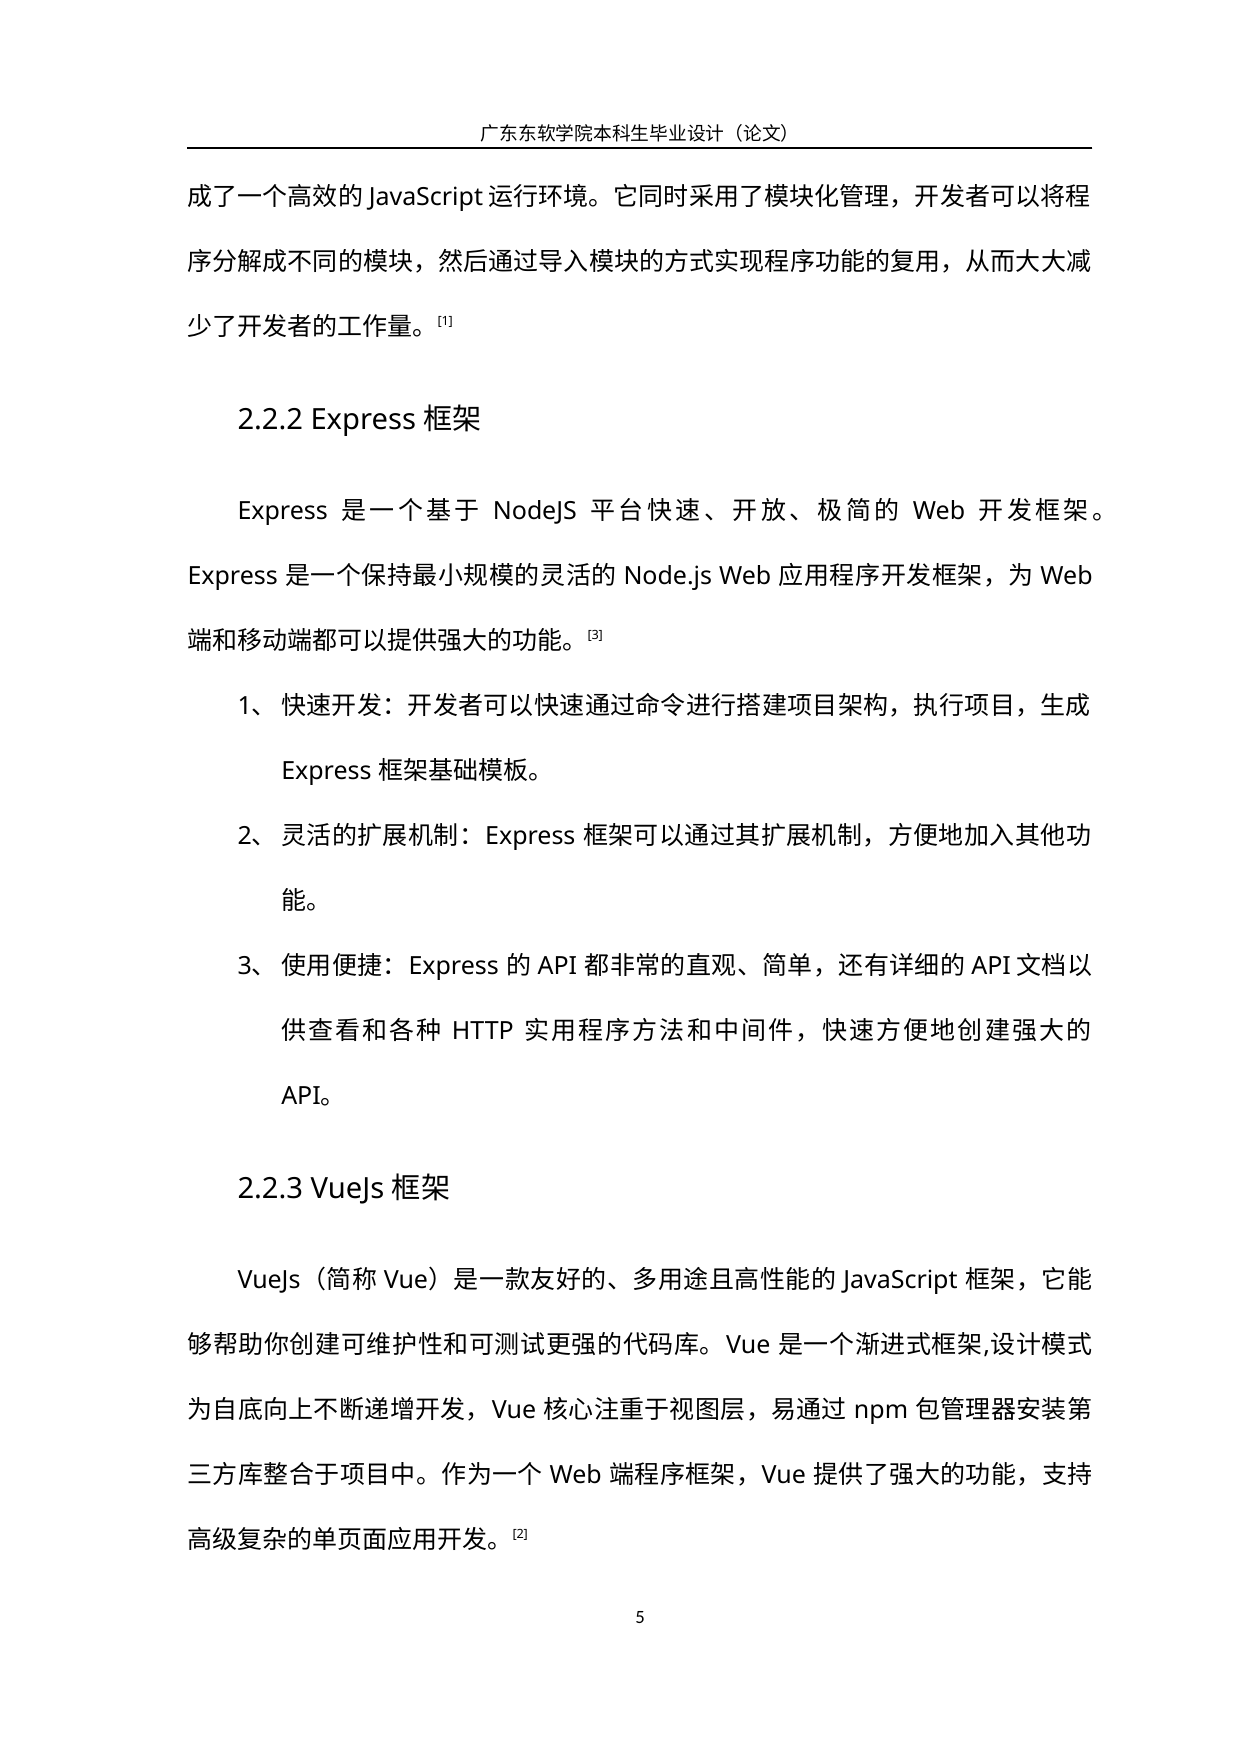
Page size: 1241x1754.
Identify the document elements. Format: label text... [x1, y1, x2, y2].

list 使用便捷：Express 的 API 都非常的直观、简单，还有详细的API文档以供查看和各种 HTTP 实用程序方法和中间件，快速方便地创建强大的 API。 [237, 931, 1092, 1126]
text Express 是一个基于 NodeJS 平台快速、开放、极简的 Web 开发框架。Express 是一个保持最小规模的灵活的 Node.js Web 应用程序开发框架，为 Web 端和移动端都可以提供强大的功能。[3] [187, 476, 1092, 671]
list 快速开发：开发者可以快速通过命令进行搭建项目架构，执行项目，生成Express 框架基础模板。 [237, 671, 1092, 801]
text VueJs（简称 Vue）是一款友好的、多用途且高性能的 JavaScript 框架，它能够帮助你创建可维护性和可测试更强的代码库。Vue 是一个渐进式框架,设计模式为自底向上不断递增开发，Vue 核心注重于视图层，易通过 npm 包管理器安装第三方库整合于项目中。作为一个 Web 端程序框架，Vue 提供了强大的功能，支持高级复杂的单页面应用开发。[2] [187, 1245, 1092, 1570]
title 2.2.2 Express 框架 [237, 384, 1092, 449]
title 2.2.3 VueJs 框架 [237, 1153, 1092, 1218]
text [187, 162, 1092, 357]
list 灵活的扩展机制：Express 框架可以通过其扩展机制，方便地加入其他功能。 [237, 801, 1092, 931]
